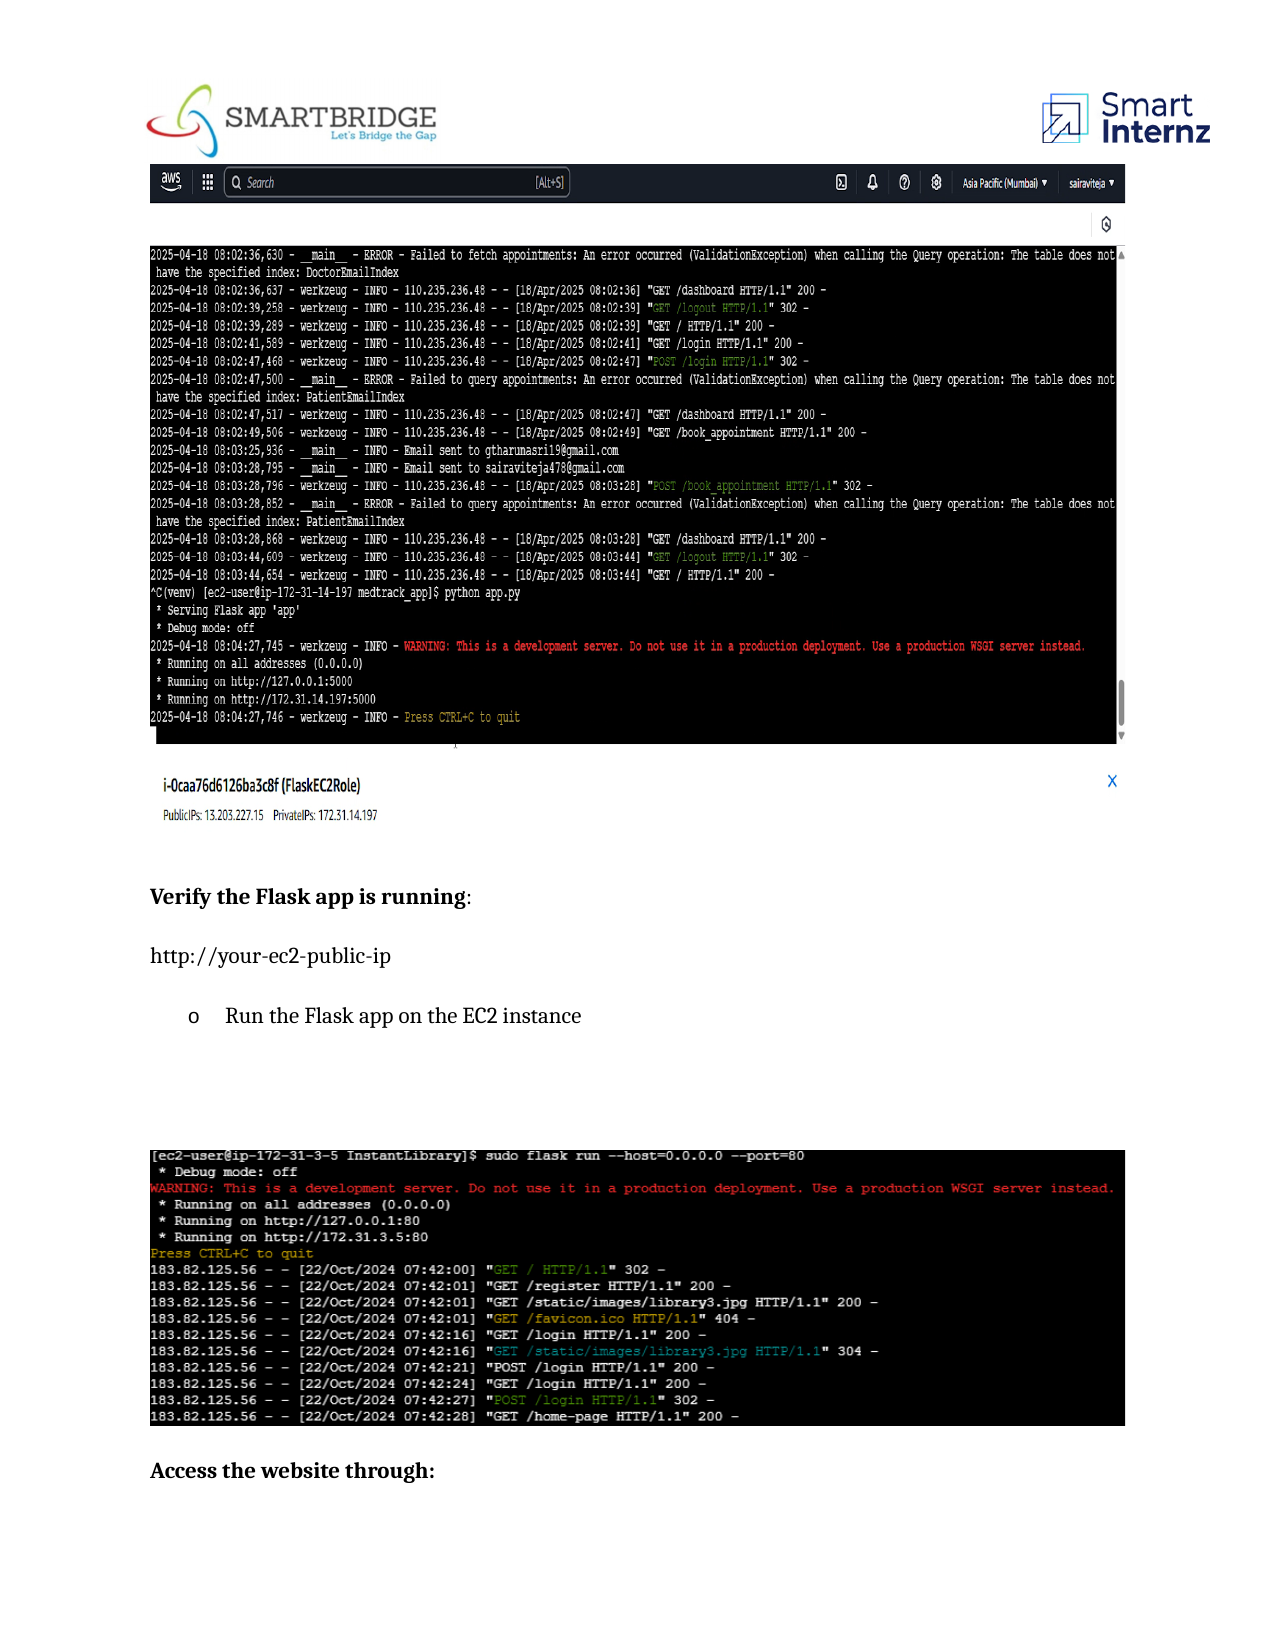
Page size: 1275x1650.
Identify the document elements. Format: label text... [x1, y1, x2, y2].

text Access the website through: [150, 1458, 1248, 1485]
text Verify the Flask app is running: [150, 884, 1248, 910]
list Run the Flask app on the EC2 instance [187, 1003, 1248, 1029]
text http://your-ec2-public-ip [150, 943, 1248, 969]
picture [150, 164, 1125, 851]
picture [1037, 92, 1214, 143]
picture [150, 1150, 1125, 1426]
picture [143, 78, 441, 163]
